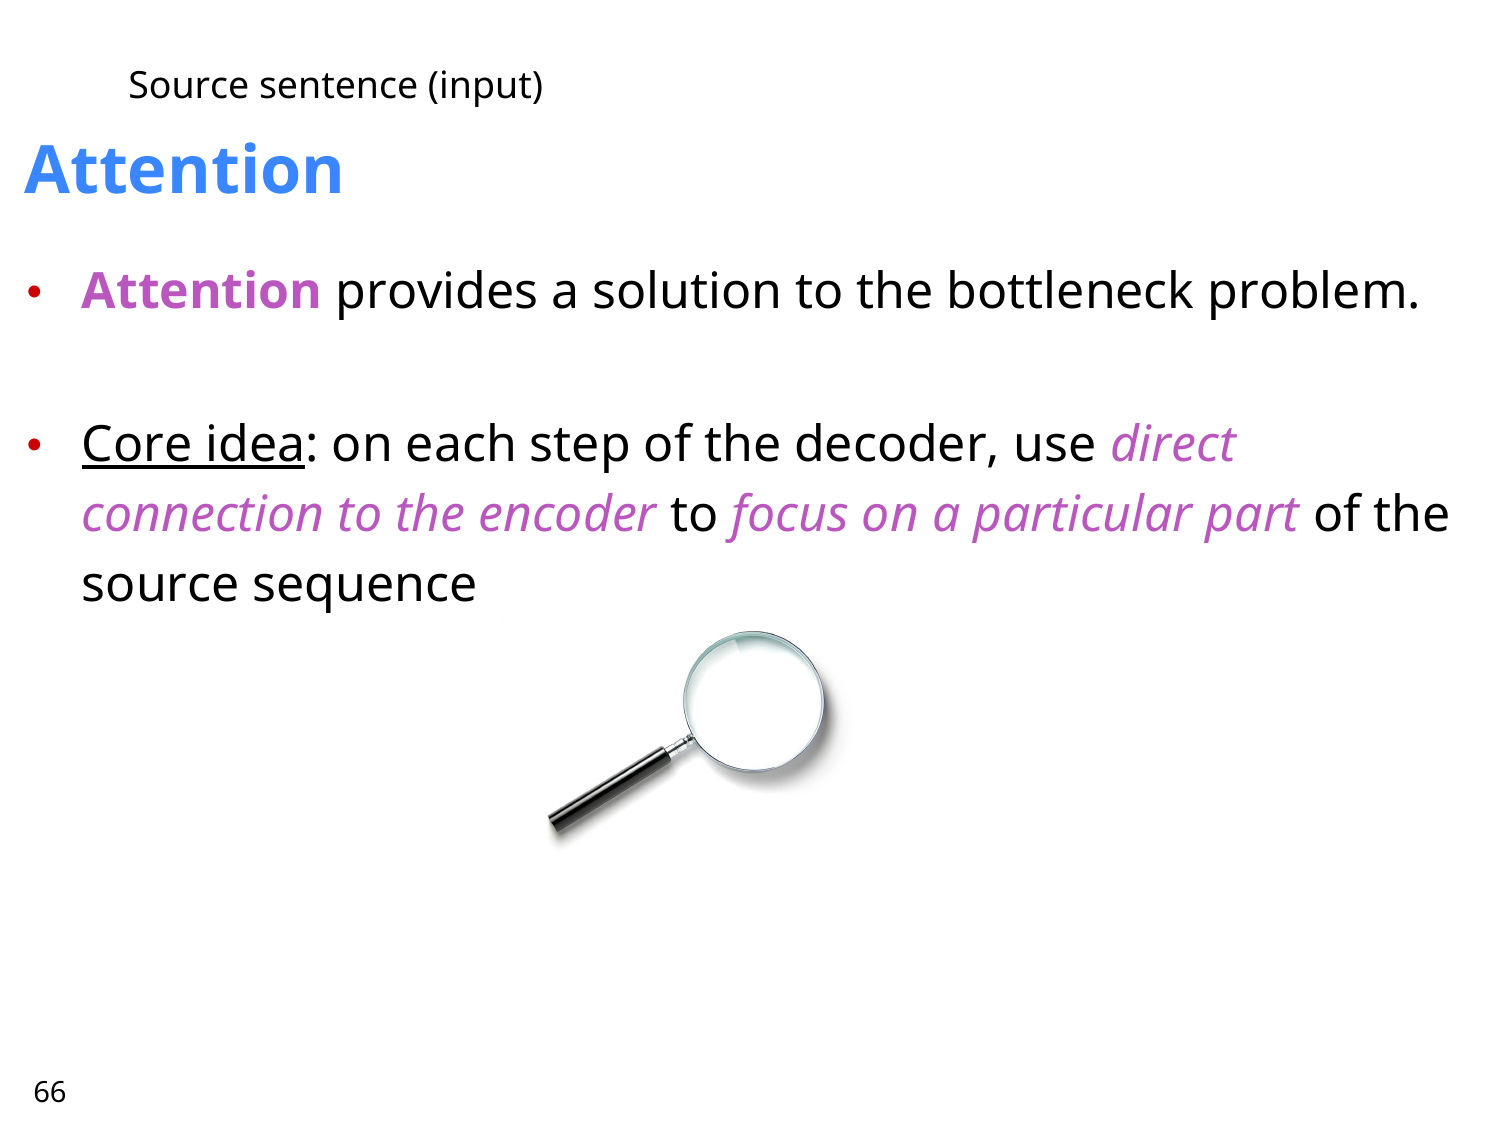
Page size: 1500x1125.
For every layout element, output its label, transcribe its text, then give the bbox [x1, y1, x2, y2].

list Core idea: on each step of the decoder, use direct connection to the encoder to focus on a particular part of the source sequence [25, 408, 1475, 616]
picture [500, 618, 886, 877]
text Source sentence (input) [128, 58, 1483, 109]
subtitle Attention [24, 122, 1485, 213]
list Attention provides a solution to the bottleneck problem. [25, 255, 1475, 323]
